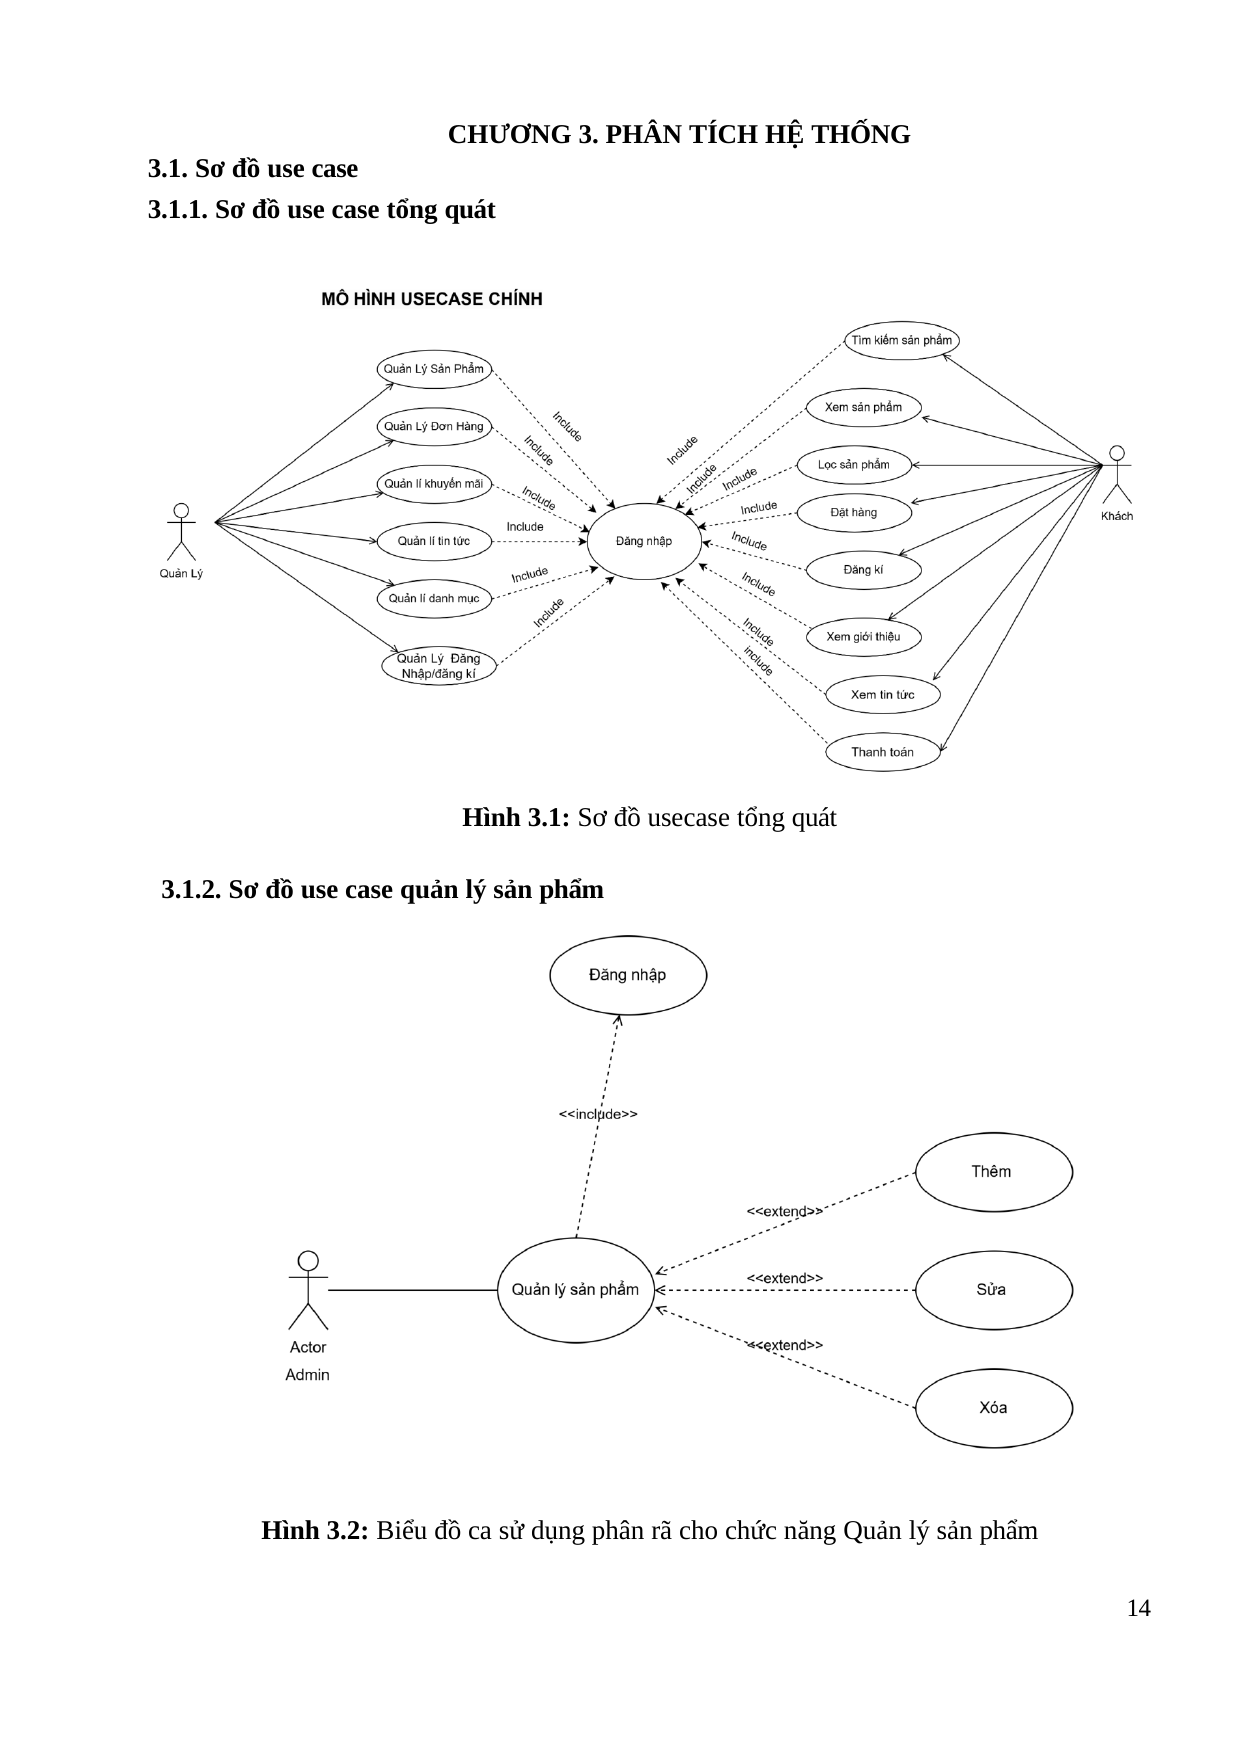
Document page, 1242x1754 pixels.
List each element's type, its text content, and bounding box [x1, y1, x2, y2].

subtitle Sơ đồ use case tổng quát [148, 193, 1242, 224]
subtitle Sơ đồ use case quản lý sản phẩm [161, 873, 1242, 904]
picture [150, 273, 1143, 781]
subtitle CHƯƠNG 3. PHÂN TÍCH HỆ THỐNG [252, 118, 1106, 149]
picture [255, 922, 1086, 1461]
text Hình 3.2: Biểu đồ ca sử dụng phân rã cho chức năng Quản lý sản phẩm [193, 1514, 1106, 1546]
subtitle Sơ đồ use case [148, 153, 1242, 184]
